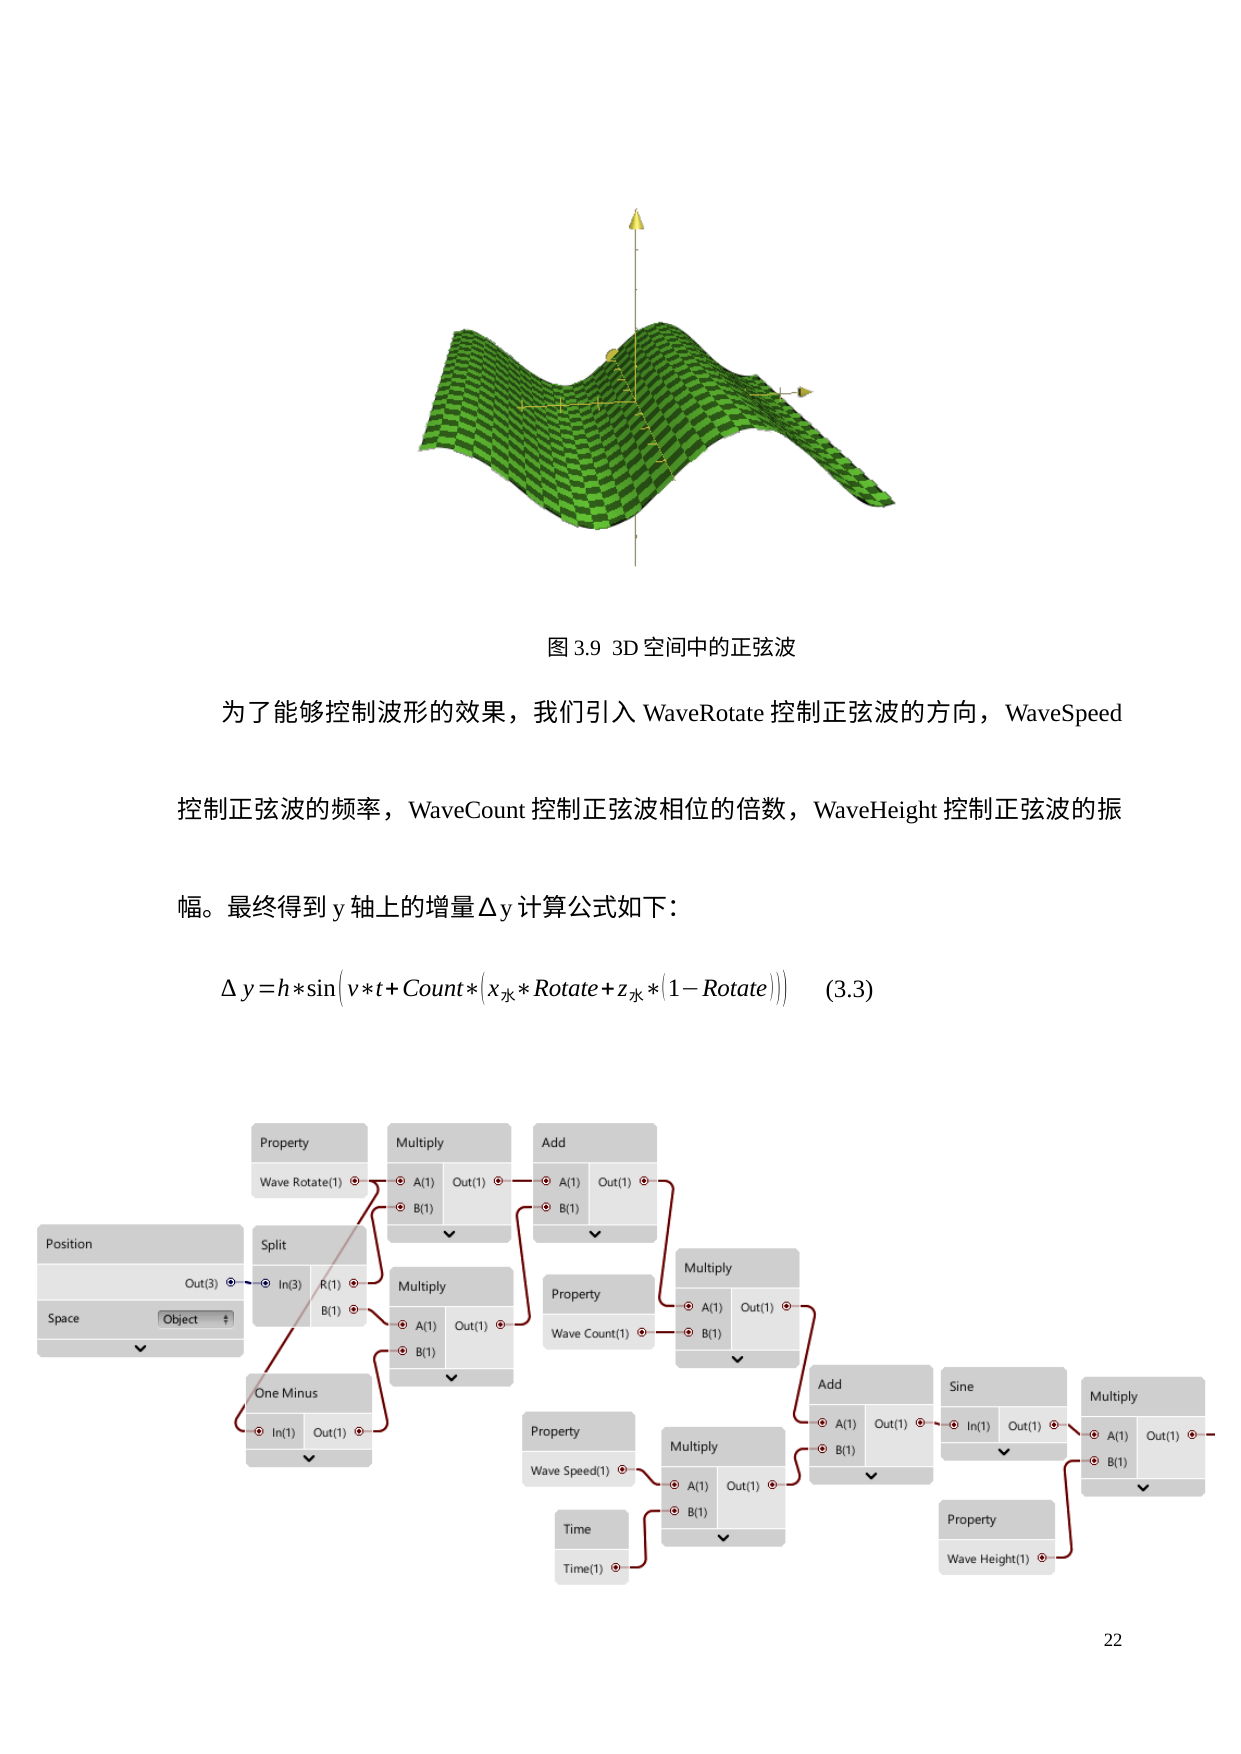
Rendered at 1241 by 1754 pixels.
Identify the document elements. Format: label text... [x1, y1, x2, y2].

text 图3.9 3D空间中的正弦波 [177, 630, 1122, 662]
text 为了能够控制波形的效果，我们引入WaveRotate控制正弦波的方向，WaveSpeed控制正弦波的频率，WaveCount控制正弦波相位的倍数，WaveHeight控制正弦波的振幅。最终得到y轴上的增量∆y计算公式如下： [177, 678, 1122, 938]
picture [36, 1097, 1215, 1599]
picture [386, 192, 913, 591]
text (3.3) [177, 956, 1122, 1021]
